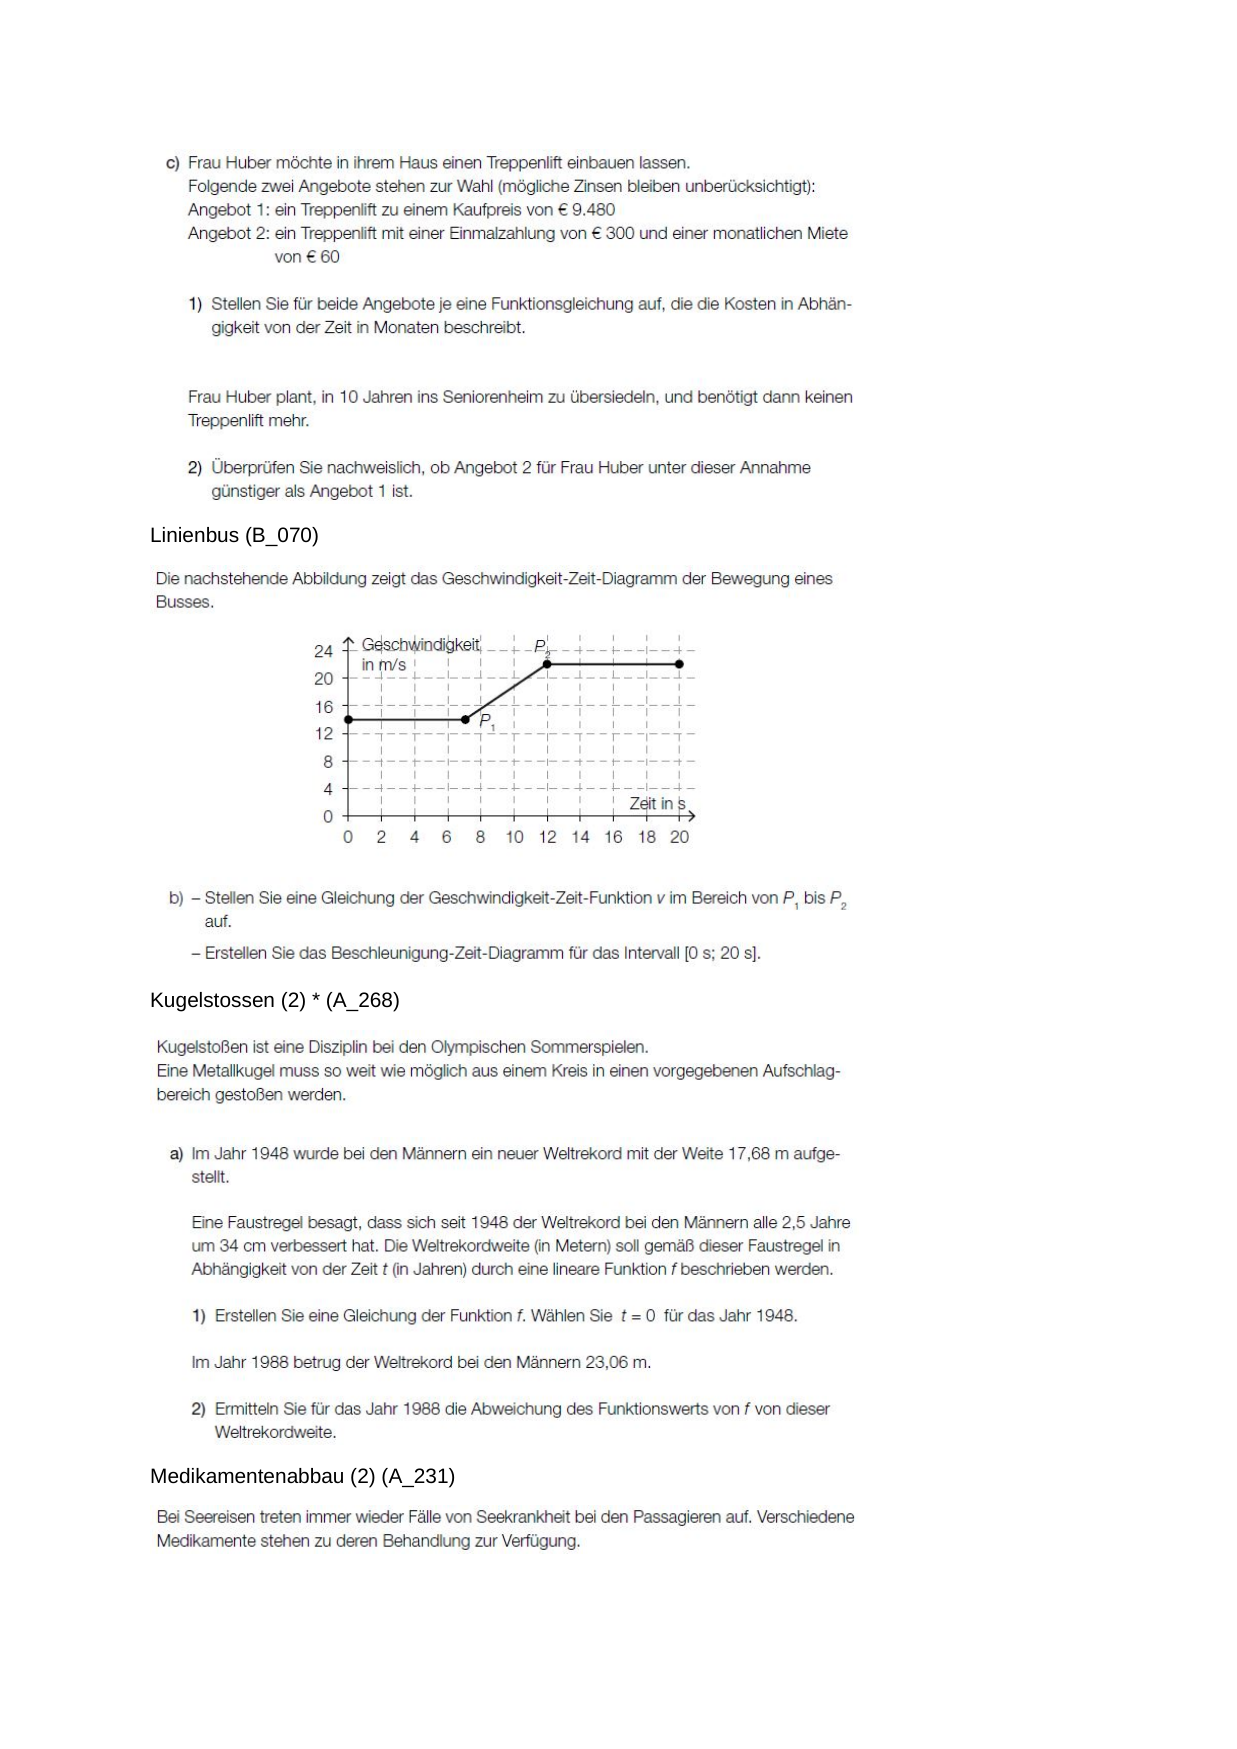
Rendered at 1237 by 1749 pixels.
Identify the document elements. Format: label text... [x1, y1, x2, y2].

picture [150, 1030, 859, 1120]
picture [150, 1137, 859, 1445]
picture [150, 1505, 859, 1554]
picture [150, 149, 860, 504]
text Kugelstossen (2) * (A_268) [150, 988, 1086, 1012]
text Linienbus (B_070) [150, 523, 1086, 547]
text Medikamentenabbau (2) (A_231) [150, 1463, 1086, 1487]
picture [150, 565, 859, 859]
picture [150, 877, 859, 970]
